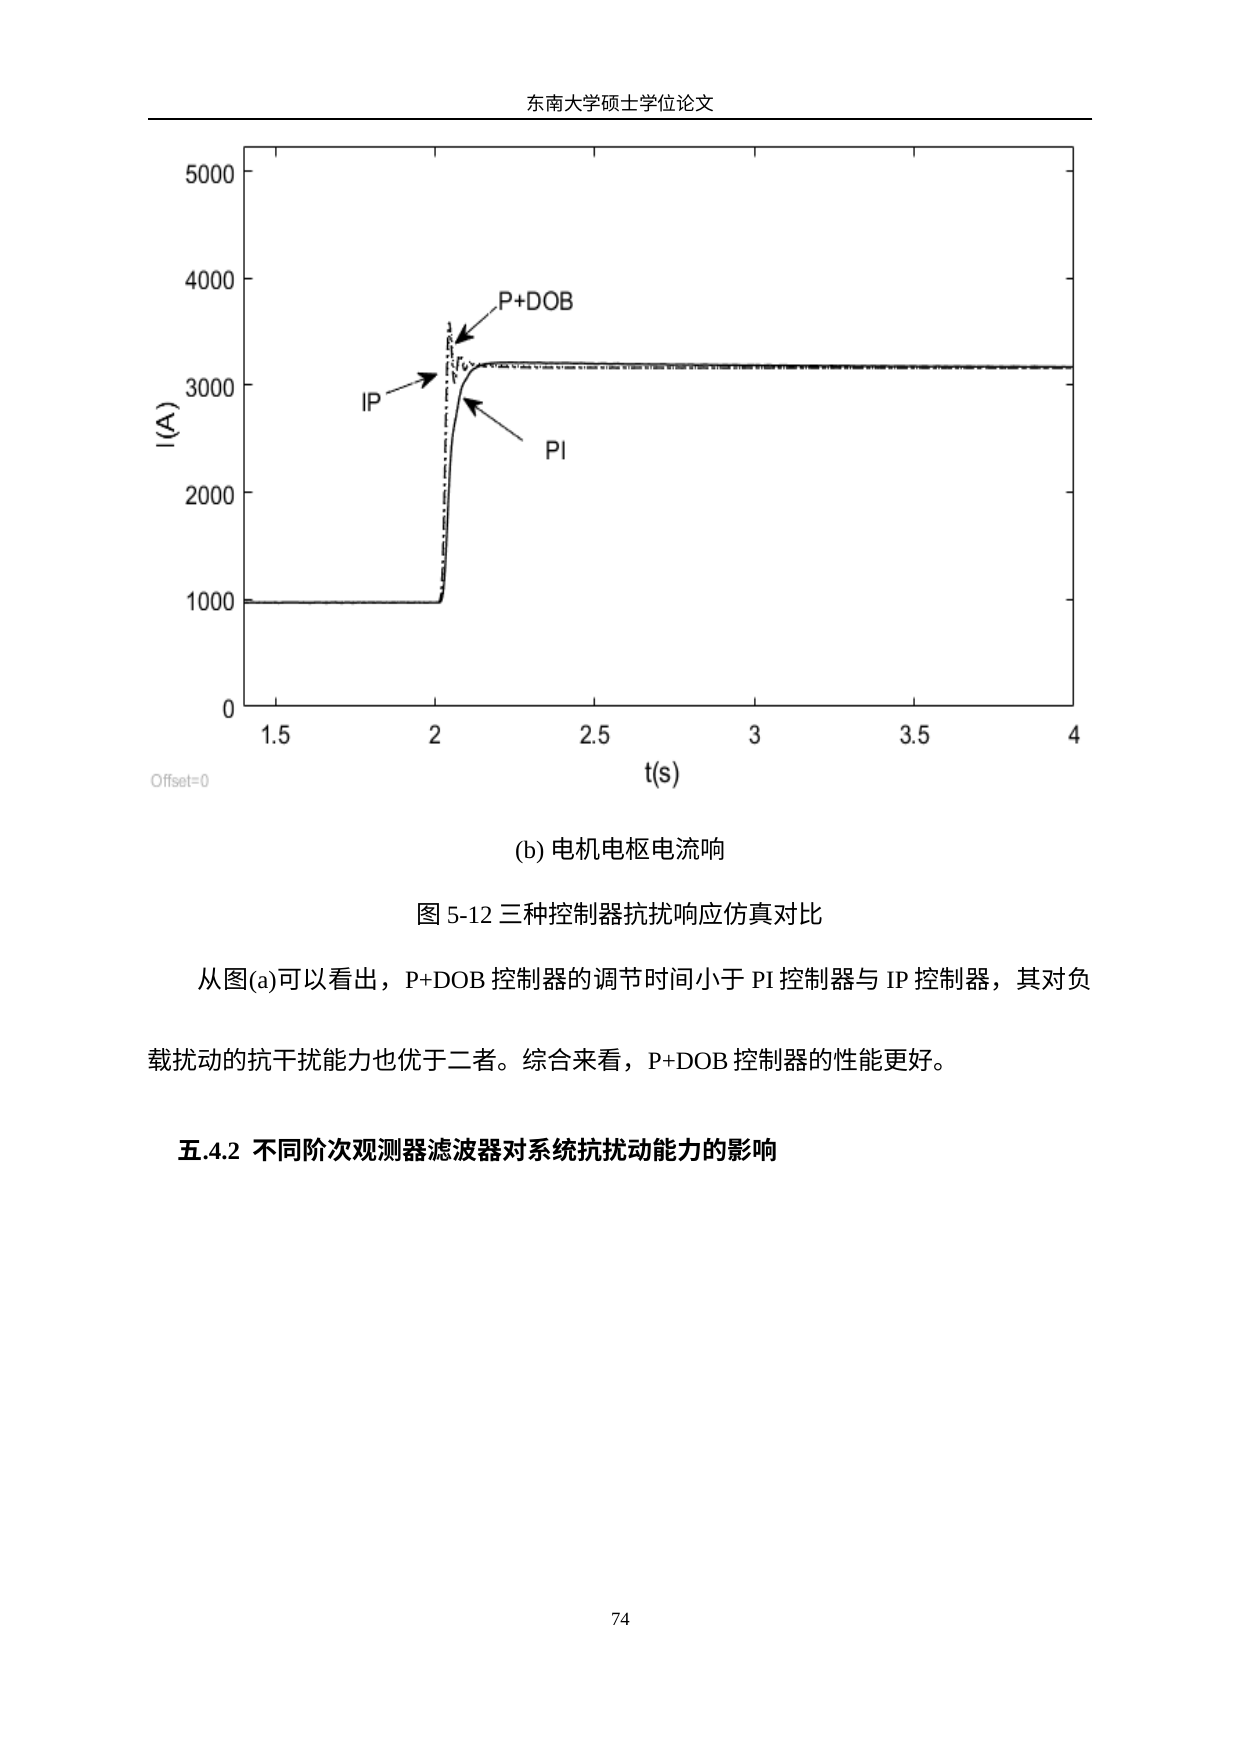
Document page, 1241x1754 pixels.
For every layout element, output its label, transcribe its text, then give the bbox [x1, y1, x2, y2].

text 图5-12 三种控制器抗扰响应仿真对比 [148, 880, 1092, 945]
text 从图(a)可以看出，P+DOB控制器的调节时间小于PI控制器与IP控制器，其对负载扰动的抗干扰能力也优于二者。综合来看，P+DOB控制器的性能更好。 [148, 945, 1092, 1091]
subtitle 不同阶次观测器滤波器对系统抗扰动能力的影响 [177, 1116, 1092, 1181]
text (b) 电机电枢电流响 [148, 815, 1092, 880]
